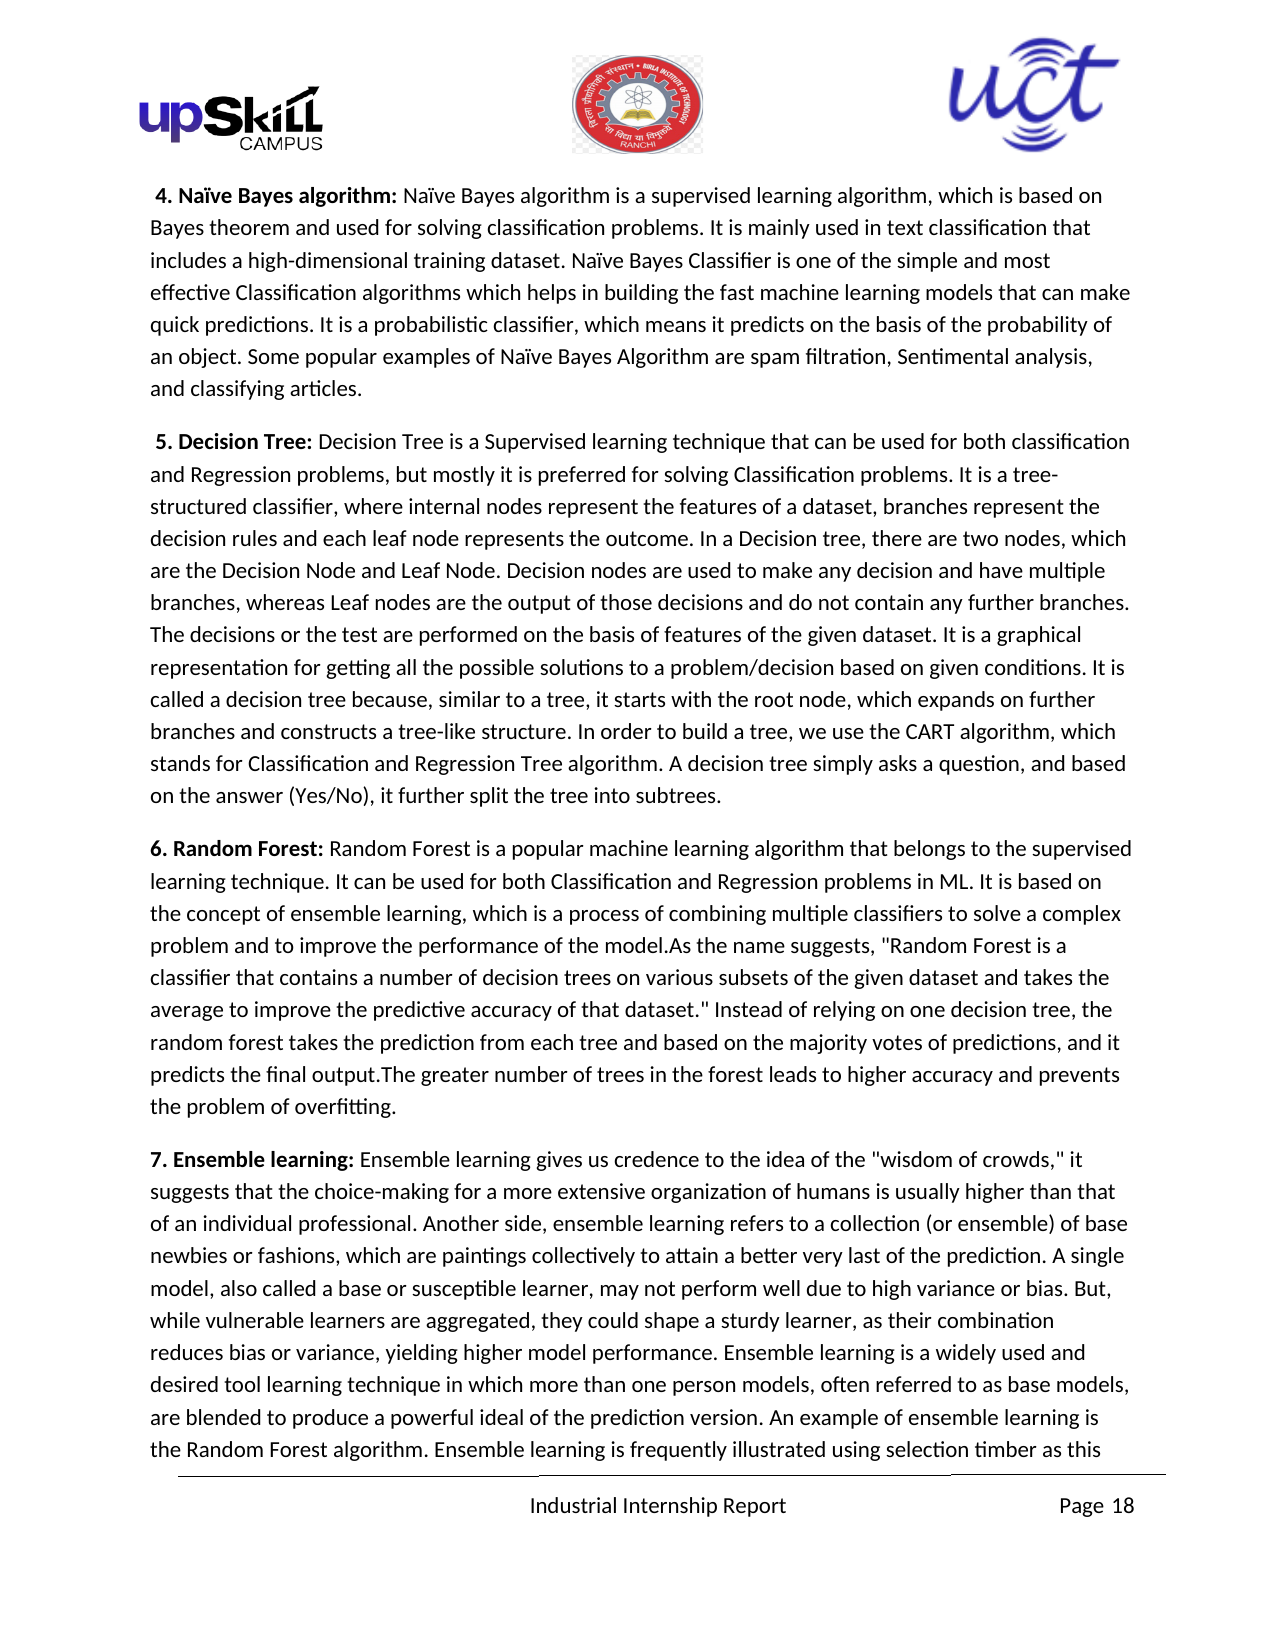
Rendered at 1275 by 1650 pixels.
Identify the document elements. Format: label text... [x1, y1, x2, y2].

text 4. Naïve Bayes algorithm: Naïve Bayes algorithm is a supervised learning algorithm, which is based on Bayes theorem and used for solving classification problems. It is mainly used in text classification that includes a high-dimensional training dataset. Naïve Bayes Classifier is one of the simple and most effective Classification algorithms which helps in building the fast machine learning models that can make quick predictions. It is a probabilistic classifier, which means it predicts on the basis of the probability of an object. Some popular examples of Naïve Bayes Algorithm are spam filtration, Sentimental analysis, and classifying articles. [150, 181, 1134, 402]
picture [108, 73, 354, 154]
text 5. Decision Tree: Decision Tree is a Supervised learning technique that can be used for both classification and Regression problems, but mostly it is preferred for solving Classification problems. It is a tree-structured classifier, where internal nodes represent the features of a dataset, branches represent the decision rules and each leaf node represents the outcome. In a Decision tree, there are two nodes, which are the Decision Node and Leaf Node. Decision nodes are used to make any decision and have multiple branches, whereas Leaf nodes are the output of those decisions and do not contain any further branches. The decisions or the test are performed on the basis of features of the given dataset. It is a graphical representation for getting all the possible solutions to a problem/decision based on given conditions. It is called a decision tree because, similar to a tree, it starts with the root node, which expands on further branches and constructs a tree-like structure. In order to build a tree, we use the CART algorithm, which stands for Classification and Regression Tree algorithm. A decision tree simply asks a question, and based on the answer (Yes/No), it further split the tree into subtrees. [150, 427, 1134, 809]
picture [946, 28, 1125, 154]
picture [572, 55, 704, 154]
text 6. Random Forest: Random Forest is a popular machine learning algorithm that belongs to the supervised learning technique. It can be used for both Classification and Regression problems in ML. It is based on the concept of ensemble learning, which is a process of combining multiple classifiers to solve a complex problem and to improve the performance of the model.As the name suggests, "Random Forest is a classifier that contains a number of decision trees on various subsets of the given dataset and takes the average to improve the predictive accuracy of that dataset." Instead of relying on one decision tree, the random forest takes the prediction from each tree and based on the majority votes of predictions, and it predicts the final output.The greater number of trees in the forest leads to higher accuracy and prevents the problem of overfitting. [150, 834, 1134, 1120]
